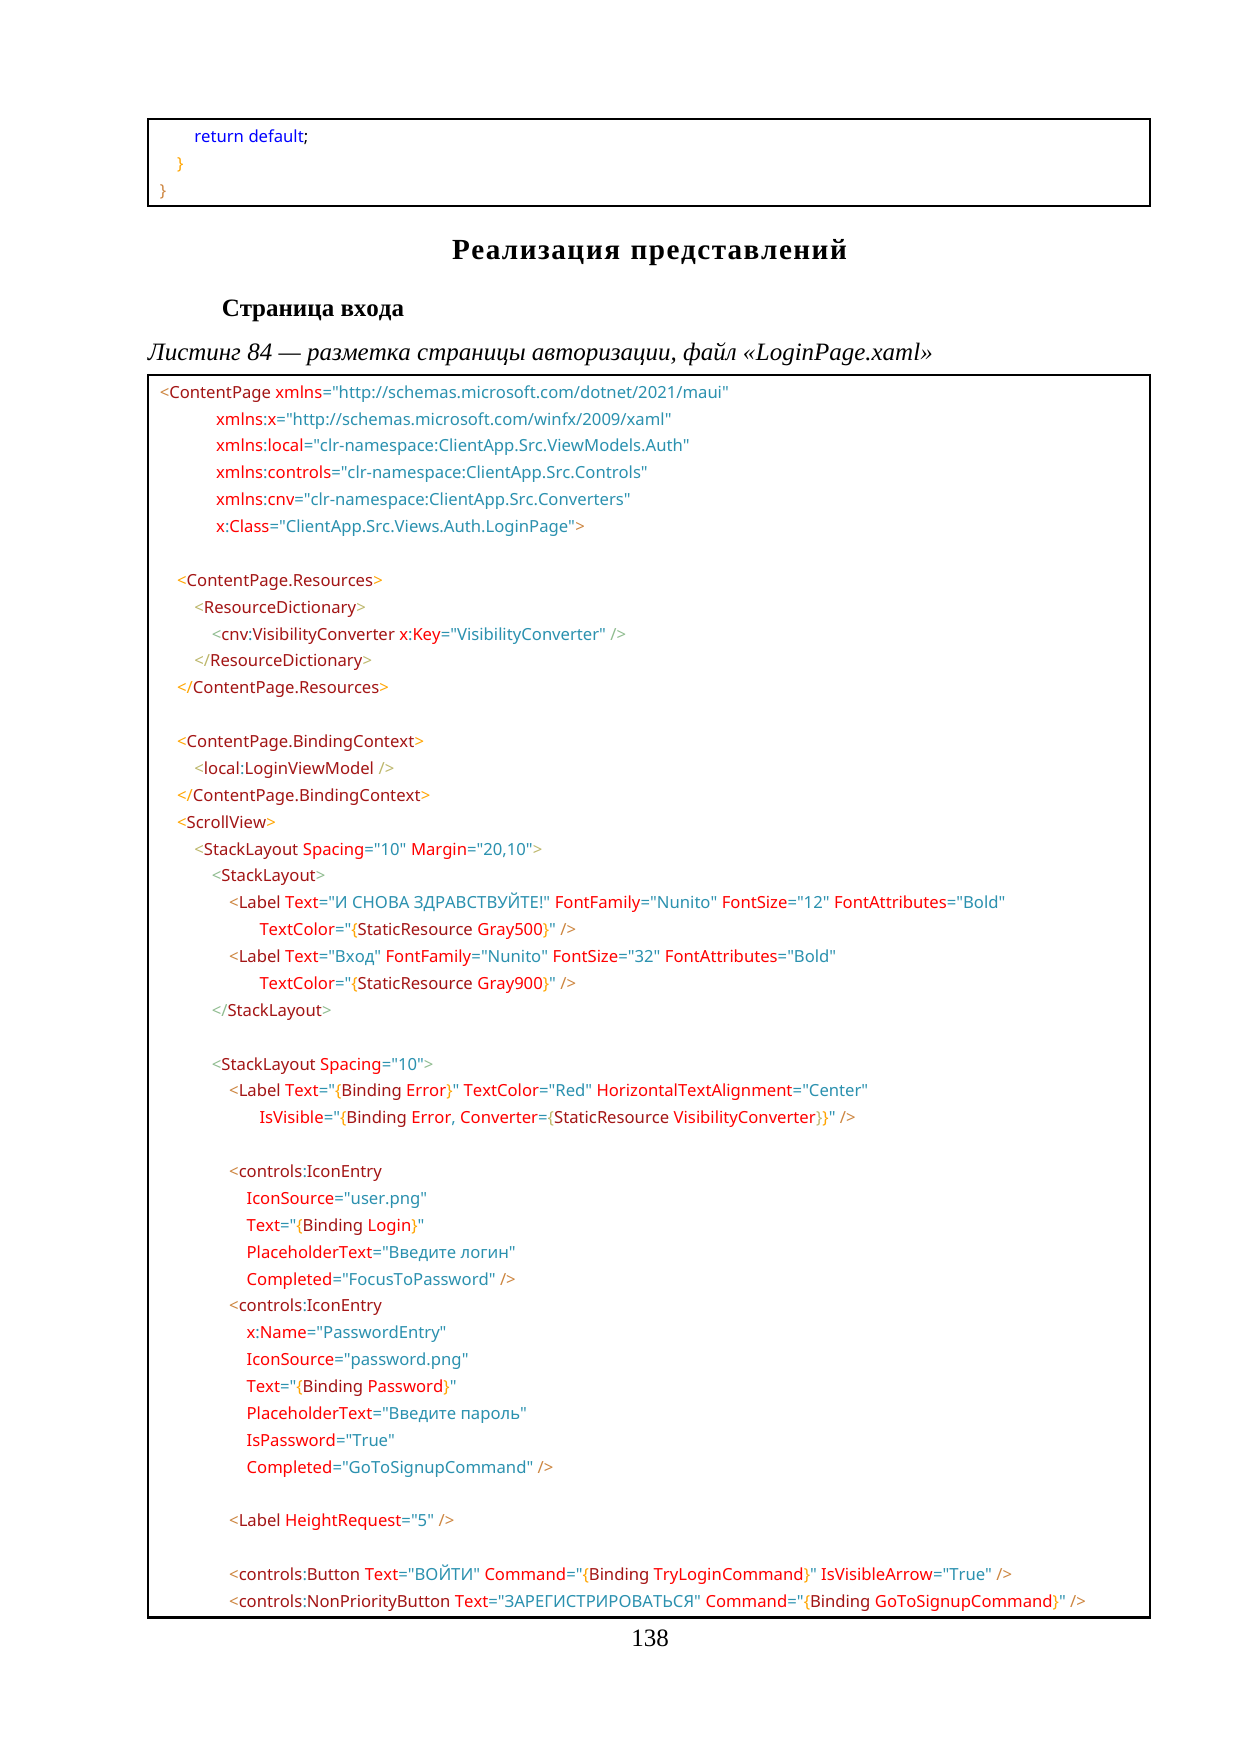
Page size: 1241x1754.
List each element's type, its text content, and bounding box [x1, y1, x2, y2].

subtitle Реализация представлений [148, 232, 1152, 266]
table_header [149, 120, 1149, 205]
list Листинг 84 — разметка страницы авторизации, файл «LoginPage.xaml» [148, 337, 1152, 366]
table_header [149, 376, 1149, 1616]
text Страница входа [148, 293, 1152, 322]
